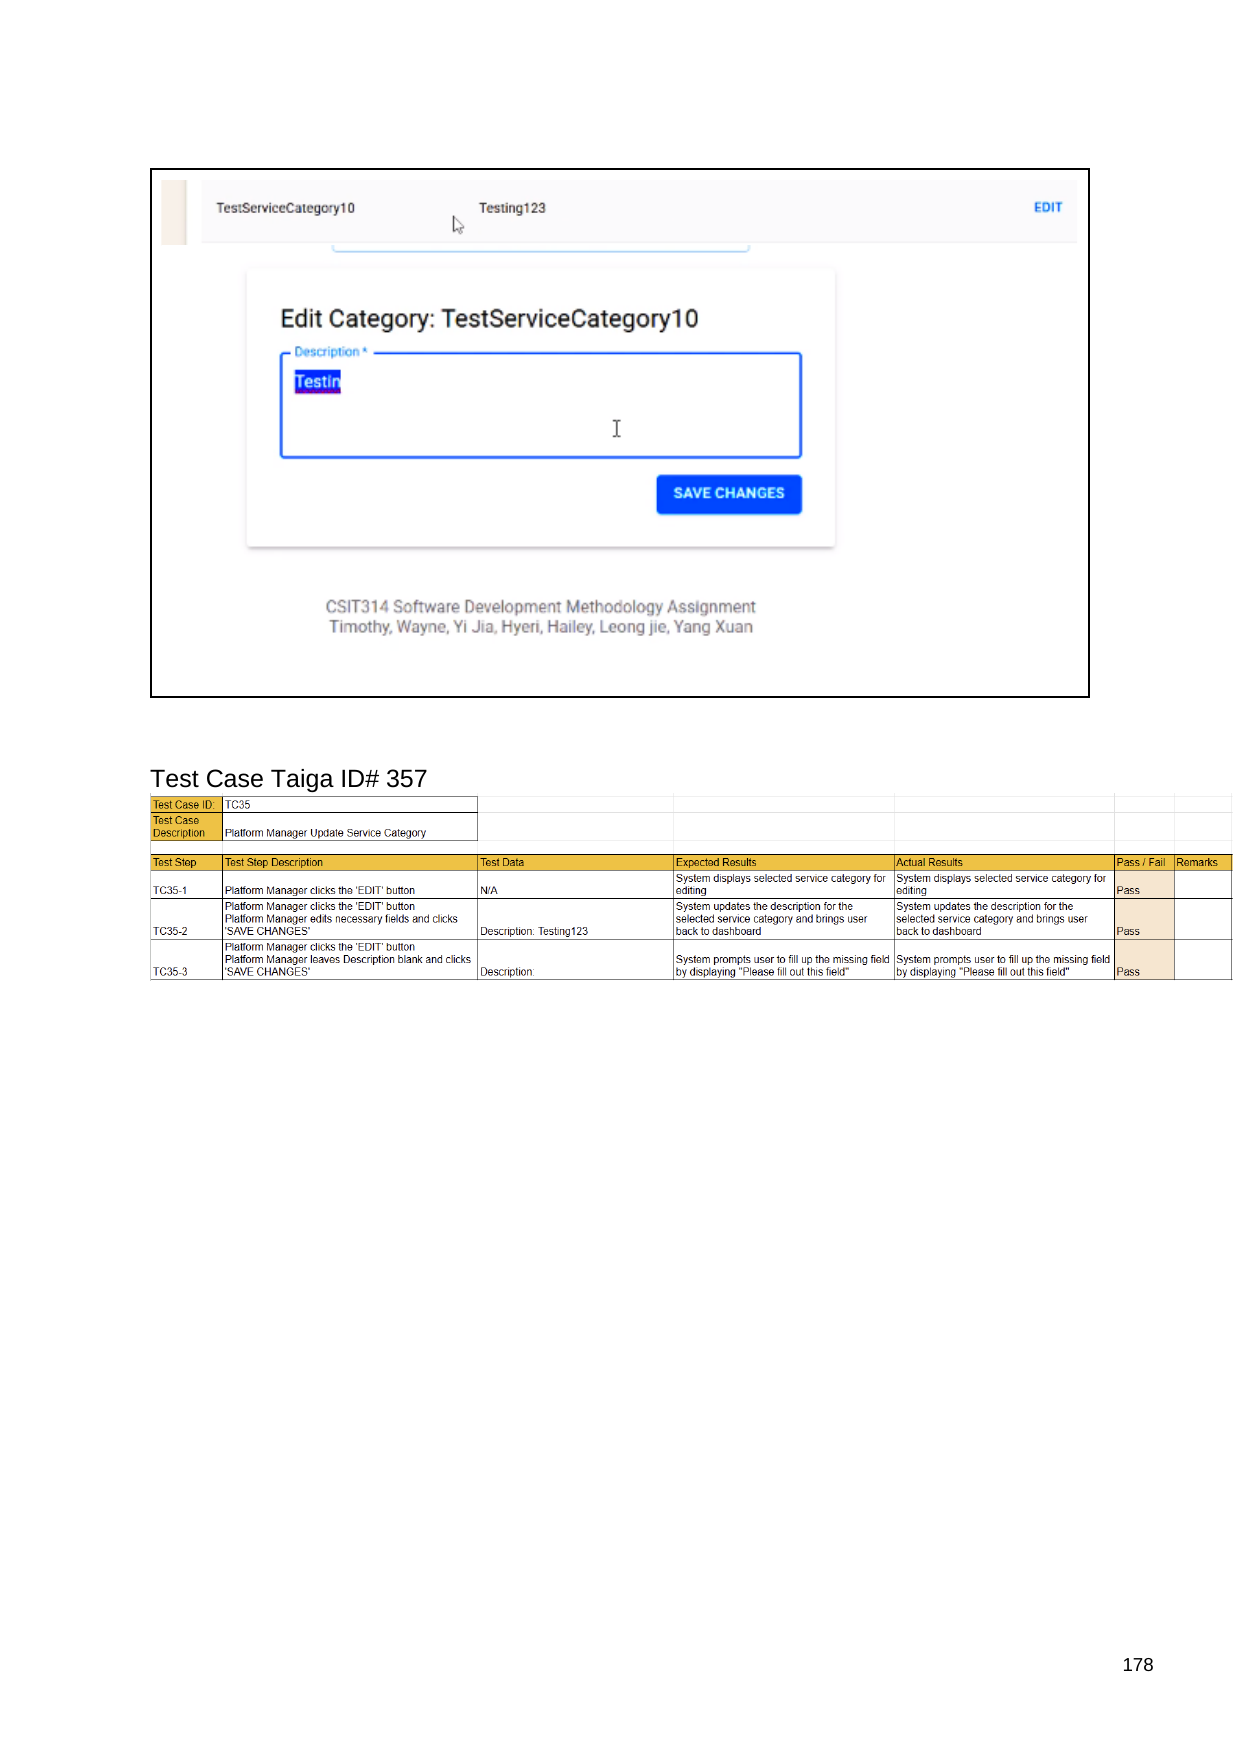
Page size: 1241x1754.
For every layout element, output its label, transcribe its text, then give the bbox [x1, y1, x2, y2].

picture [150, 793, 1233, 981]
picture [161, 180, 1078, 686]
table_cell [152, 170, 1088, 696]
text Test Case Taiga ID# 357 [150, 764, 1153, 793]
